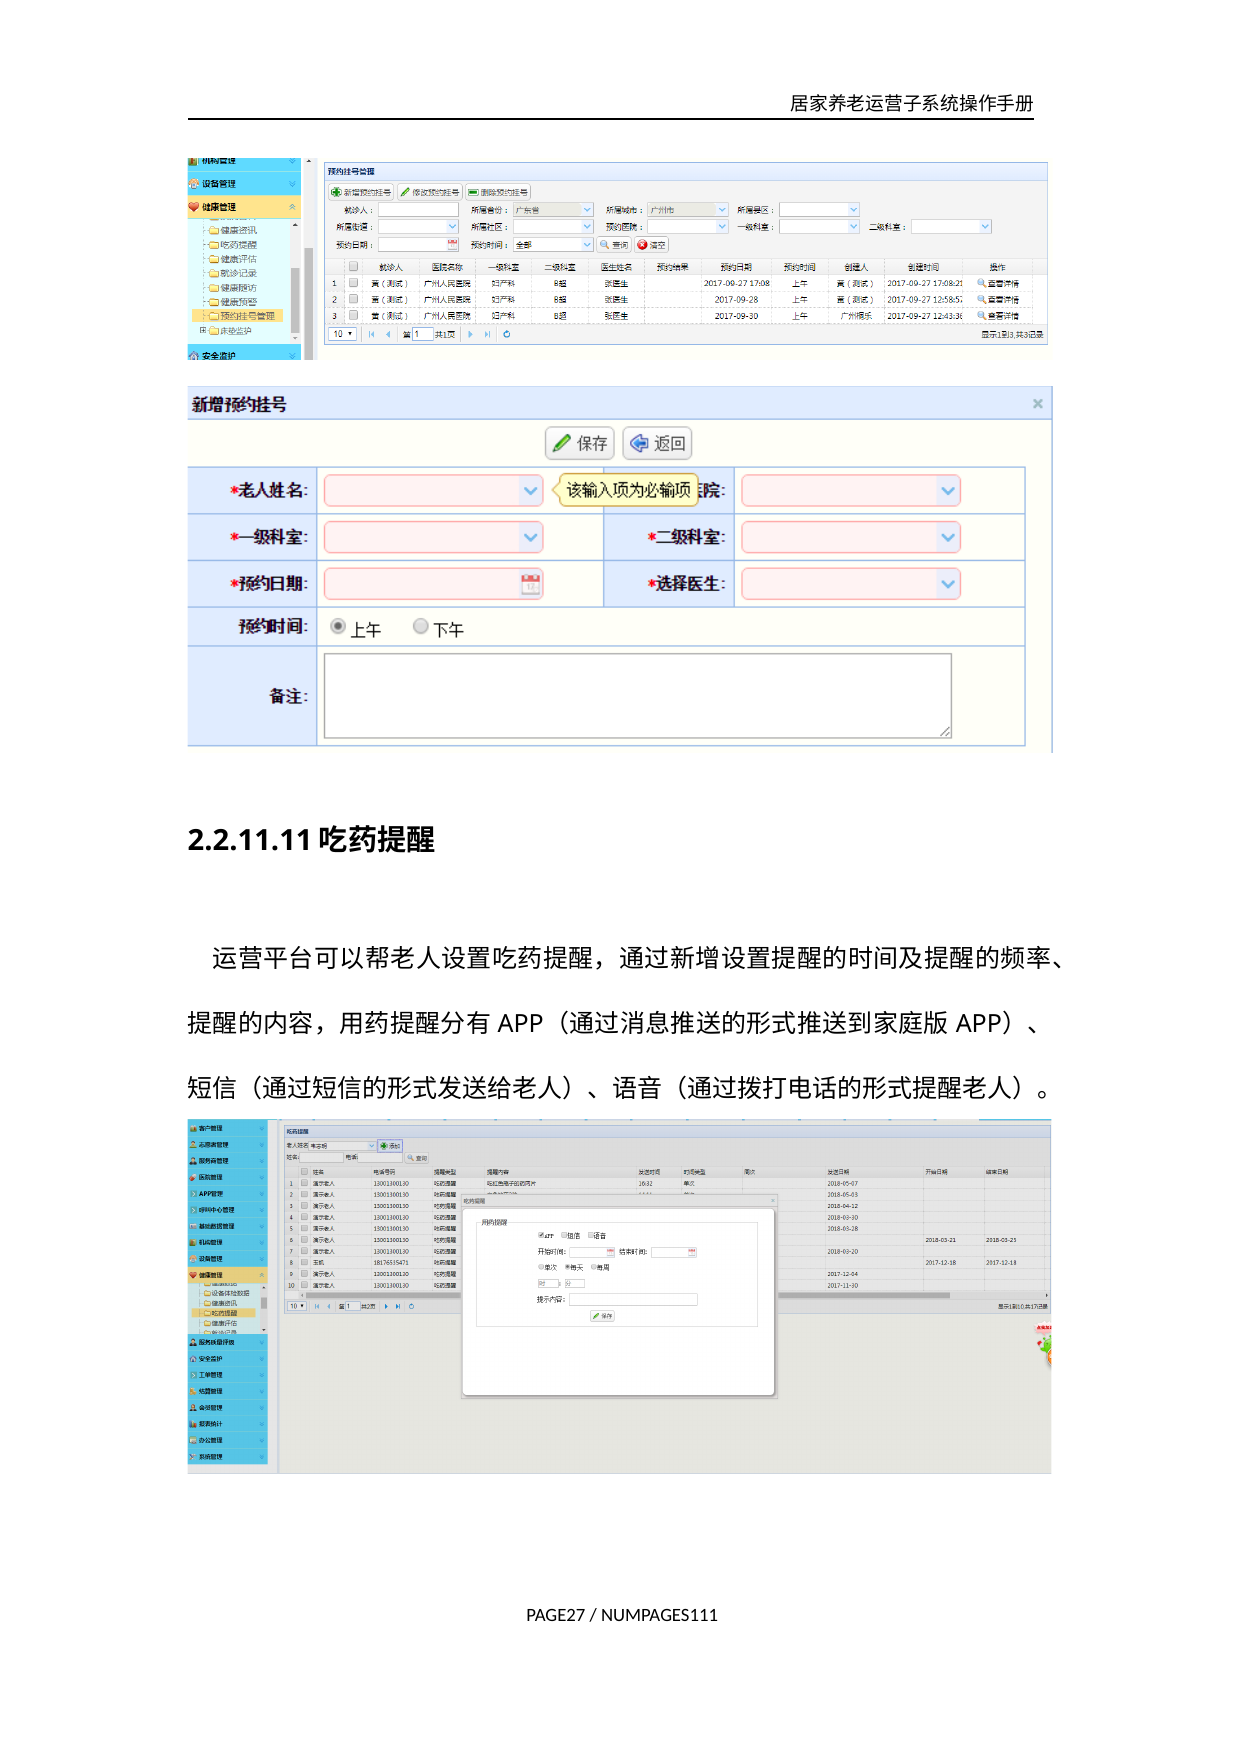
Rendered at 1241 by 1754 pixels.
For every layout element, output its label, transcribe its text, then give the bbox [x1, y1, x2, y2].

picture [187, 386, 1053, 753]
subtitle 吃药提醒 [187, 805, 1053, 870]
picture [187, 1119, 1052, 1474]
text 运营平台可以帮老人设置吃药提醒，通过新增设置提醒的时间及提醒的频率、提醒的内容，用药提醒分有APP（通过消息推送的形式推送到家庭版APP）、短信（通过短信的形式发送给老人）、语音（通过拨打电话的形式提醒老人）。 [187, 924, 1053, 1119]
picture [187, 158, 1053, 360]
